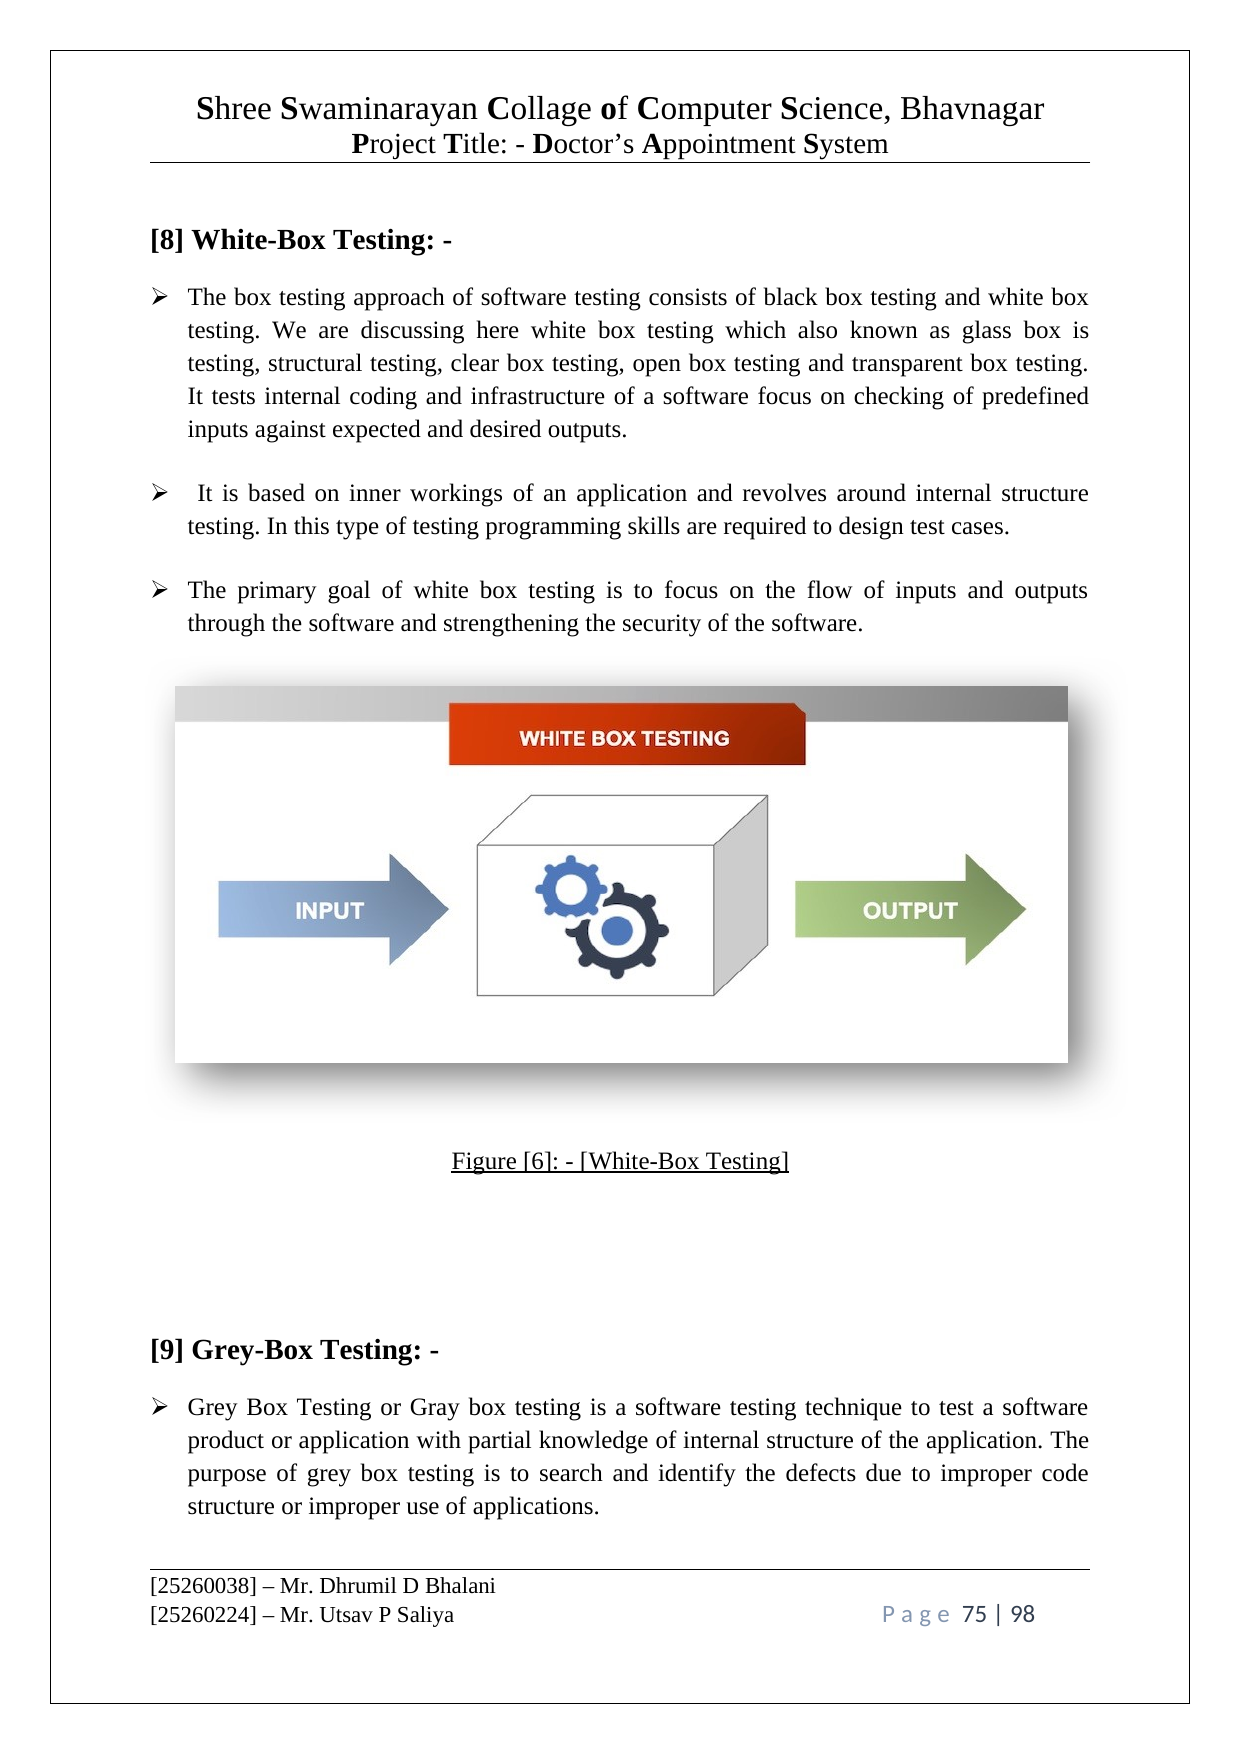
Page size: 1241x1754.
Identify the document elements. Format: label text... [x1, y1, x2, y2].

picture [175, 686, 1068, 1063]
list The primary goal of white box testing is to focus on the flow of inputs and outputs through the software and strengthening the security of the software. [150, 575, 1090, 637]
list Grey Box Testing or Gray box testing is a software testing technique to test a software product or application with partial knowledge of internal structure of the application. The purpose of grey box testing is to search and identify the defects due to improper code structure or improper use of applications. [150, 1392, 1090, 1520]
list The box testing approach of software testing consists of black box testing and white box testing. We are discussing here white box testing which also known as glass box is testing, structural testing, clear box testing, open box testing and transparent box testing. It tests internal coding and infrastructure of a software focus on checking of predefined inputs against expected and desired outputs. [150, 282, 1090, 442]
text [8] White-Box Testing: - [150, 222, 1090, 256]
text [9] Grey-Box Testing: - [150, 1332, 1090, 1366]
text Figure [6]: - [White-Box Testing] [150, 1146, 1090, 1175]
list It is based on inner workings of an application and revolves around internal structure testing. In this type of testing programming skills are required to design test cases. [150, 478, 1090, 539]
